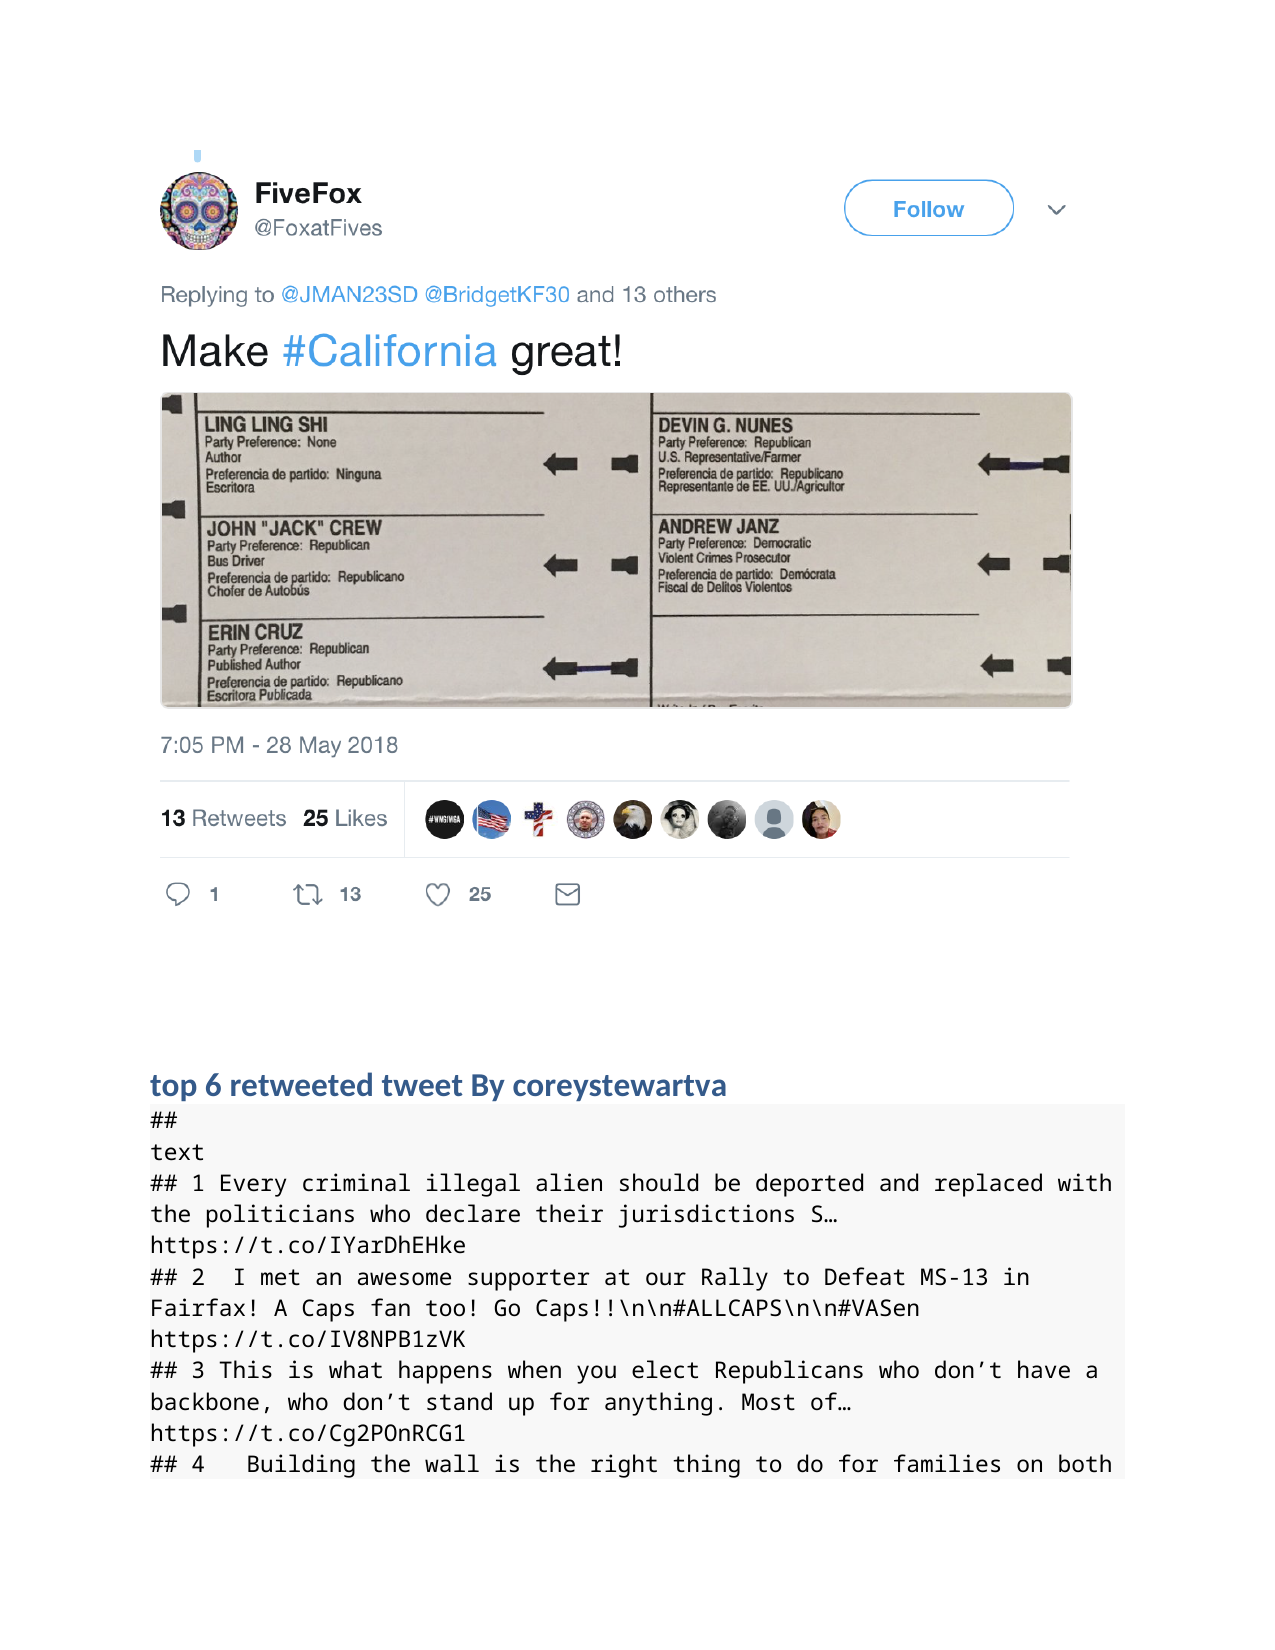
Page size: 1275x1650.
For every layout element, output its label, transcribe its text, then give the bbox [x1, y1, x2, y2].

picture [150, 150, 1125, 923]
text top 6 retweeted tweet By coreystewartva [150, 1064, 1125, 1104]
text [150, 1104, 1125, 1479]
